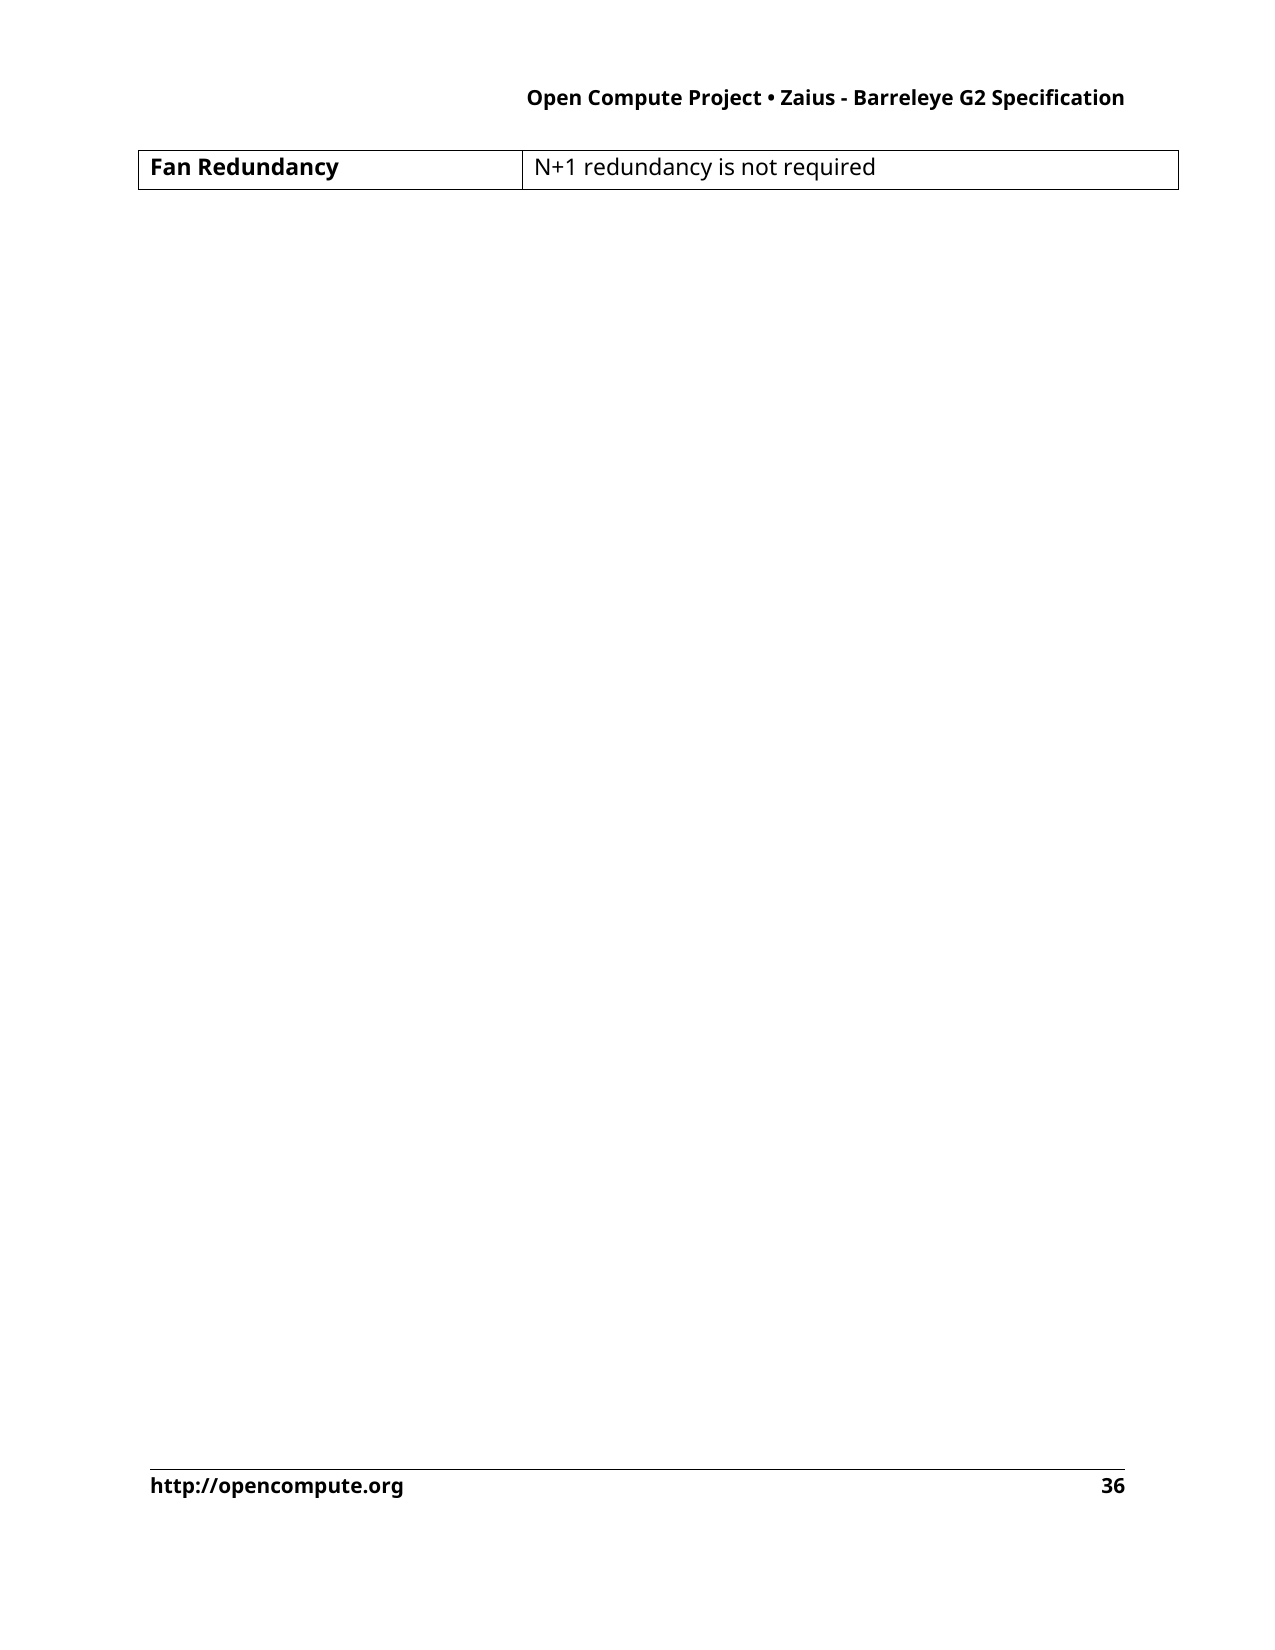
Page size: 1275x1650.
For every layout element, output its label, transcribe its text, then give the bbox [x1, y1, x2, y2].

table_cell Fan Redundancy [139, 151, 522, 188]
table_cell N+1 redundancy is not required [523, 151, 1178, 188]
